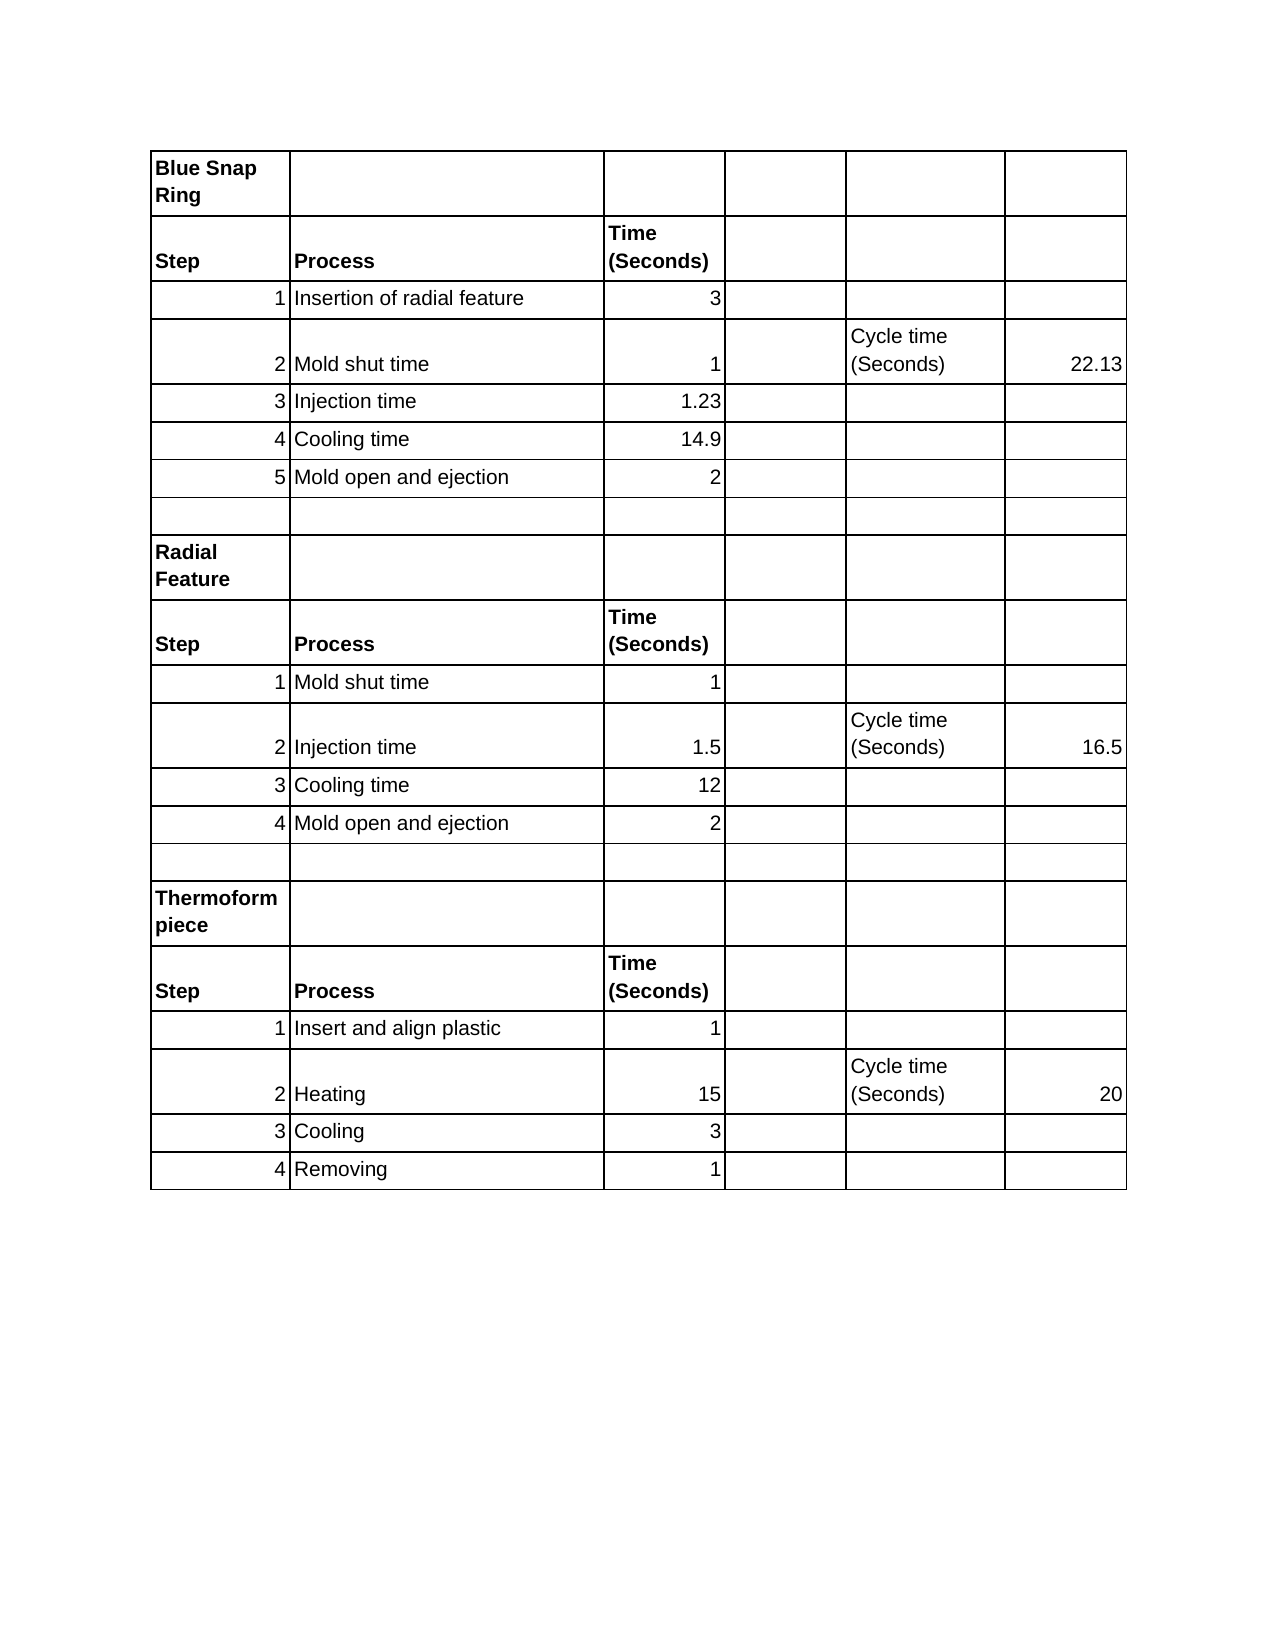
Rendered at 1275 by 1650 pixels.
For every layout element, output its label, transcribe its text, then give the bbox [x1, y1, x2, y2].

table_cell [152, 498, 289, 534]
table_cell 2 [152, 1050, 289, 1113]
table_cell Mold shut time [291, 666, 603, 702]
table_cell [605, 536, 724, 599]
table_cell [847, 882, 1004, 945]
table_cell [726, 152, 845, 215]
table_cell [726, 1050, 845, 1113]
table_cell [1006, 536, 1126, 599]
table_cell [726, 536, 845, 599]
table_cell 16.5 [1006, 704, 1126, 767]
table_cell [1006, 807, 1126, 843]
table_cell [605, 882, 724, 945]
table_cell Time (Seconds) [605, 601, 724, 664]
table_cell [847, 385, 1004, 421]
table_cell [726, 498, 845, 534]
table_cell 5 [152, 460, 289, 496]
table_cell Injection time [291, 385, 603, 421]
table_cell [291, 536, 603, 599]
table_cell Mold open and ejection [291, 460, 603, 496]
table_cell [847, 217, 1004, 280]
table_cell 1 [152, 282, 289, 318]
table_cell 1 [152, 666, 289, 702]
table_cell Step [152, 217, 289, 280]
table_cell Heating [291, 1050, 603, 1113]
table_cell Cooling time [291, 769, 603, 805]
table_cell [1006, 1153, 1126, 1189]
table_cell 1.5 [605, 704, 724, 767]
table_cell 2 [152, 704, 289, 767]
table_cell Thermoform piece [152, 882, 289, 945]
table_cell 1 [605, 1153, 724, 1189]
table_cell [291, 844, 603, 880]
table_cell 22.13 [1006, 320, 1126, 383]
table_cell Process [291, 947, 603, 1010]
table_cell Process [291, 217, 603, 280]
table_cell 15 [605, 1050, 724, 1113]
table_cell [726, 1115, 845, 1151]
table_cell [726, 1153, 845, 1189]
table_cell [726, 807, 845, 843]
table_cell [291, 152, 603, 215]
table_cell 4 [152, 423, 289, 459]
table_cell [847, 1153, 1004, 1189]
table_cell [847, 536, 1004, 599]
table_cell Step [152, 601, 289, 664]
table_cell 4 [152, 807, 289, 843]
table_cell 1.23 [605, 385, 724, 421]
table_cell Mold shut time [291, 320, 603, 383]
table_cell Cooling time [291, 423, 603, 459]
table_cell [1006, 769, 1126, 805]
table_cell 1 [605, 1012, 724, 1048]
table_cell [1006, 1115, 1126, 1151]
table_cell [1006, 385, 1126, 421]
table_cell [847, 1012, 1004, 1048]
table_cell 3 [152, 1115, 289, 1151]
table_cell [847, 844, 1004, 880]
table_cell [605, 152, 724, 215]
table_cell Injection time [291, 704, 603, 767]
table_cell [726, 282, 845, 318]
table_cell 4 [152, 1153, 289, 1189]
table_cell Insertion of radial feature [291, 282, 603, 318]
table_cell [605, 844, 724, 880]
table_cell Time (Seconds) [605, 217, 724, 280]
table_cell Step [152, 947, 289, 1010]
table_cell [1006, 217, 1126, 280]
table_cell [726, 460, 845, 496]
table_cell [1006, 666, 1126, 702]
table_cell [1006, 947, 1126, 1010]
table_cell [152, 844, 289, 880]
table_cell 2 [152, 320, 289, 383]
table_cell Time (Seconds) [605, 947, 724, 1010]
table_cell [1006, 460, 1126, 496]
table_cell [726, 769, 845, 805]
table_cell Mold open and ejection [291, 807, 603, 843]
table_cell Cycle time (Seconds) [847, 704, 1004, 767]
table_cell [1006, 601, 1126, 664]
table_cell 1 [605, 666, 724, 702]
table_cell 3 [152, 769, 289, 805]
table_cell Insert and align plastic [291, 1012, 603, 1048]
table_cell 2 [605, 807, 724, 843]
table_cell [1006, 498, 1126, 534]
table_cell Process [291, 601, 603, 664]
table_cell Radial Feature [152, 536, 289, 599]
table_cell [726, 844, 845, 880]
table_cell 1 [605, 320, 724, 383]
table_cell 3 [152, 385, 289, 421]
table_cell 2 [605, 460, 724, 496]
table_cell [1006, 423, 1126, 459]
table_cell [847, 947, 1004, 1010]
table_cell [726, 385, 845, 421]
table_cell 14.9 [605, 423, 724, 459]
table_cell [726, 320, 845, 383]
table_cell [726, 666, 845, 702]
table_cell 1 [152, 1012, 289, 1048]
table_cell [1006, 282, 1126, 318]
table_cell [847, 666, 1004, 702]
table_cell [726, 601, 845, 664]
table_cell 3 [605, 282, 724, 318]
table_cell [726, 1012, 845, 1048]
table_cell Cycle time (Seconds) [847, 320, 1004, 383]
table_cell [1006, 844, 1126, 880]
table_cell [847, 601, 1004, 664]
table_cell [847, 807, 1004, 843]
table_cell [847, 1115, 1004, 1151]
table_cell [291, 882, 603, 945]
table_cell [1006, 882, 1126, 945]
table_cell [726, 947, 845, 1010]
table_cell 3 [605, 1115, 724, 1151]
table_cell [847, 769, 1004, 805]
table_cell [847, 282, 1004, 318]
table_cell Removing [291, 1153, 603, 1189]
table_cell [726, 217, 845, 280]
table_cell Cycle time (Seconds) [847, 1050, 1004, 1113]
table_cell Cooling [291, 1115, 603, 1151]
table_cell [1006, 1012, 1126, 1048]
table_cell [726, 423, 845, 459]
table_cell [605, 498, 724, 534]
table_cell [847, 423, 1004, 459]
table_cell [291, 498, 603, 534]
table_cell [847, 460, 1004, 496]
table_cell Blue Snap Ring [152, 152, 289, 215]
table_cell [726, 704, 845, 767]
table_cell 20 [1006, 1050, 1126, 1113]
table_cell [726, 882, 845, 945]
table_cell [1006, 152, 1126, 215]
table_cell [847, 498, 1004, 534]
table_cell 12 [605, 769, 724, 805]
table_cell [847, 152, 1004, 215]
